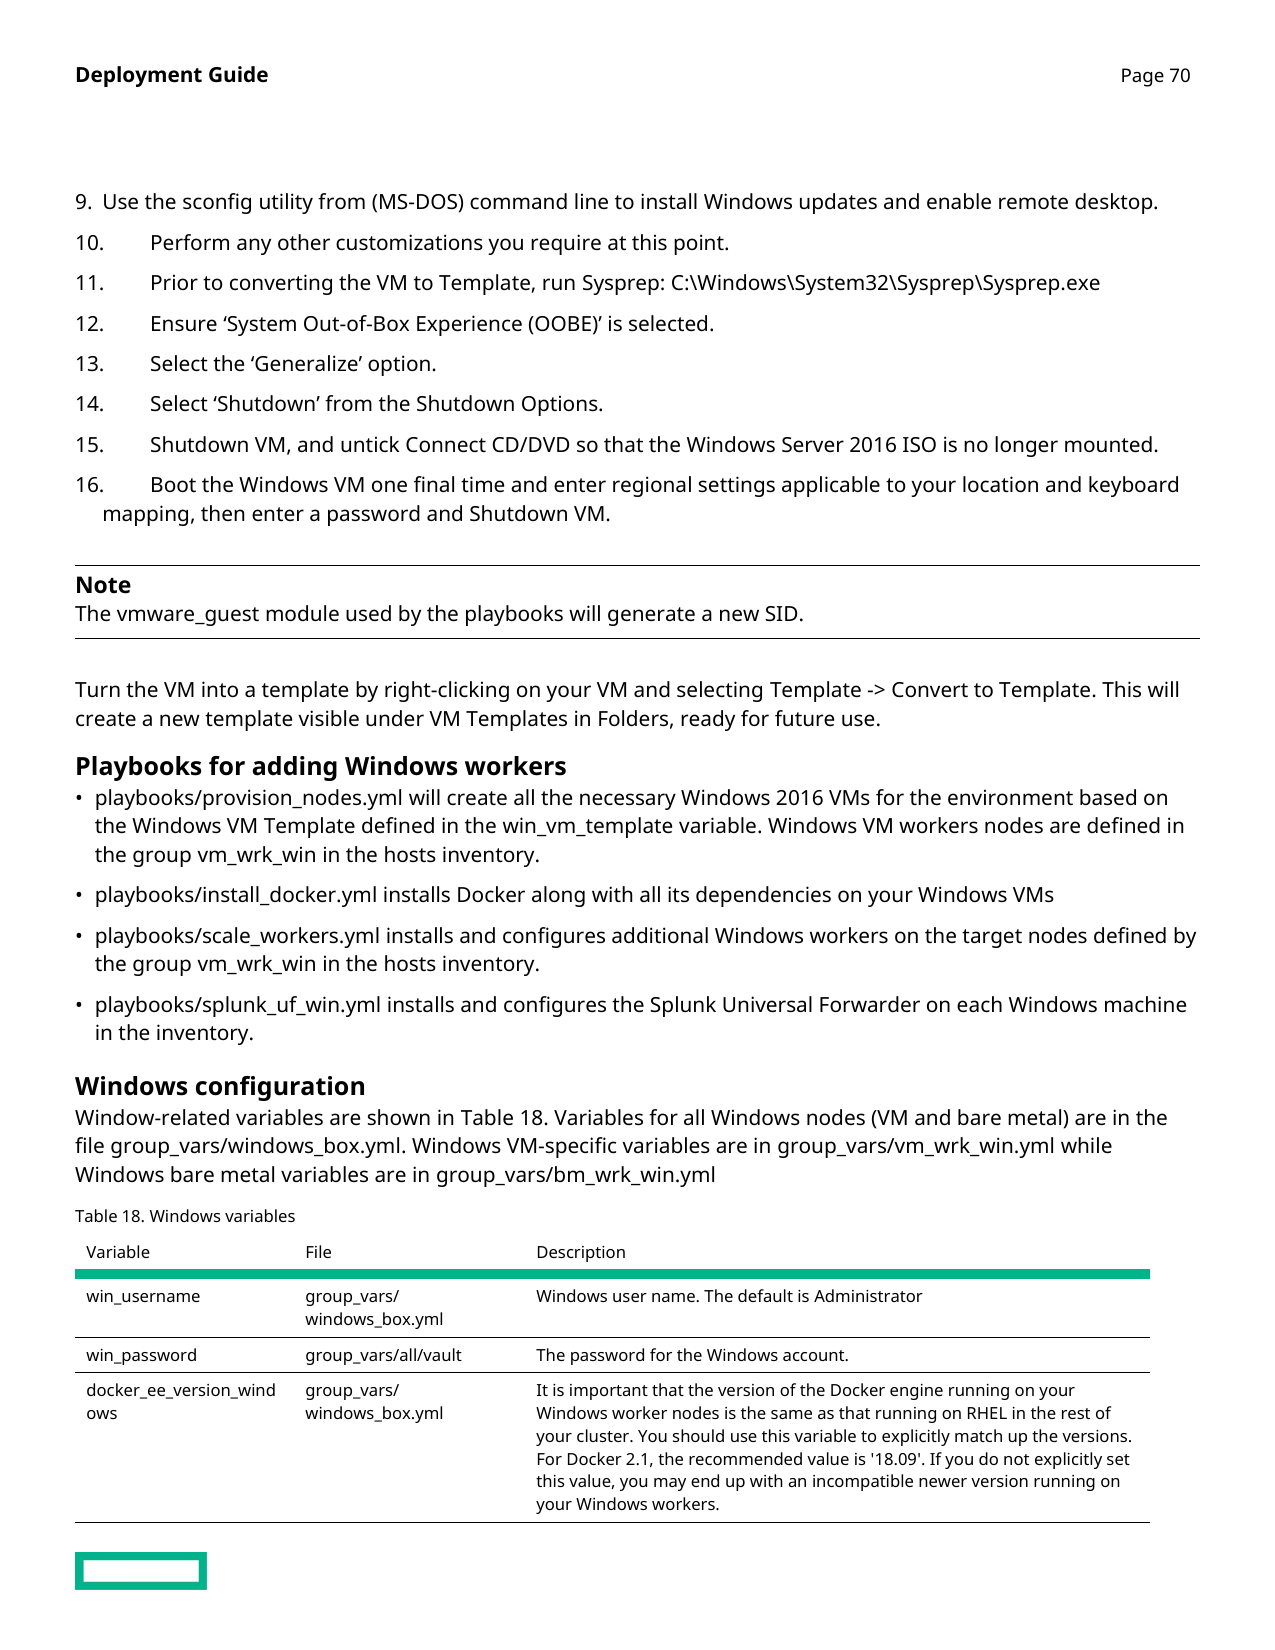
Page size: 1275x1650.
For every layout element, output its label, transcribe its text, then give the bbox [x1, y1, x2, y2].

table_cell It is important that the version of the Docker engine running on your Windows worker nodes is the same as that running on RHEL in the rest of your cluster. You should use this variable to explicitly match up the versions. For Docker 2.1, the recommended value is '18.09'. If you do not explicitly set this value, you may end up with an incompatible newer version running on your Windows workers. [525, 1373, 1150, 1522]
subtitle Playbooks for adding Windows workers [75, 749, 1200, 783]
text Table 18. Windows variables [75, 1205, 1200, 1228]
list Use the sconfig utility from (MS-DOS) command line to install Windows updates and enable remote desktop. [75, 187, 1200, 216]
table_cell group_vars/windows_box.yml [294, 1279, 525, 1337]
list Select ‘Shutdown’ from the Shutdown Options. [75, 389, 1200, 418]
picture [75, 1552, 207, 1590]
list Ensure ‘System Out-of-Box Experience (OOBE)’ is selected. [75, 309, 1200, 337]
table_header Description [525, 1234, 1150, 1269]
table_cell win_password [75, 1338, 294, 1372]
text The vmware_guest module used by the playbooks will generate a new SID. [75, 599, 1200, 638]
table_cell group_vars/all/vault [294, 1338, 525, 1372]
text playbooks/scale_workers.yml installs and configures additional Windows workers on the target nodes defined by the group vm_wrk_win in the hosts inventory. [75, 921, 1200, 978]
list Select the ‘Generalize’ option. [75, 349, 1200, 378]
text playbooks/provision_nodes.yml will create all the necessary Windows 2016 VMs for the environment based on the Windows VM Template defined in the win_vm_template variable. Windows VM workers nodes are defined in the group vm_wrk_win in the hosts inventory. [75, 783, 1200, 868]
table_cell win_username [75, 1279, 294, 1337]
list Perform any other customizations you require at this point. [75, 228, 1200, 256]
table_cell Windows user name. The default is Administrator [525, 1279, 1150, 1337]
list Prior to converting the VM to Template, run Sysprep: C:\Windows\System32\Sysprep\Sysprep.exe [75, 268, 1200, 297]
text playbooks/splunk_uf_win.yml installs and configures the Splunk Universal Forwarder on each Windows machine in the inventory. [75, 990, 1200, 1047]
text Note [75, 566, 1200, 599]
list Shutdown VM, and untick Connect CD/DVD so that the Windows Server 2016 ISO is no longer mounted. [75, 430, 1200, 458]
table_cell The password for the Windows account. [525, 1338, 1150, 1372]
text playbooks/install_docker.yml installs Docker along with all its dependencies on your Windows VMs [75, 880, 1200, 909]
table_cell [294, 1373, 525, 1522]
text Turn the VM into a template by right-clicking on your VM and selecting Template -> Convert to Template. This will create a new template visible under VM Templates in Folders, ready for future use. [75, 676, 1200, 732]
list Boot the Windows VM one final time and enter regional settings applicable to your location and keyboard mapping, then enter a password and Shutdown VM. [75, 470, 1200, 527]
table_cell docker_ee_version_windows [75, 1373, 294, 1522]
table_header Variable [75, 1234, 294, 1269]
text Window-related variables are shown in Table 18. Variables for all Windows nodes (VM and bare metal) are in the file group_vars/windows_box.yml. Windows VM-specific variables are in group_vars/vm_wrk_win.yml while Windows bare metal variables are in group_vars/bm_wrk_win.yml [75, 1103, 1200, 1188]
subtitle Windows configuration [75, 1069, 1200, 1103]
table_header File [294, 1234, 525, 1269]
